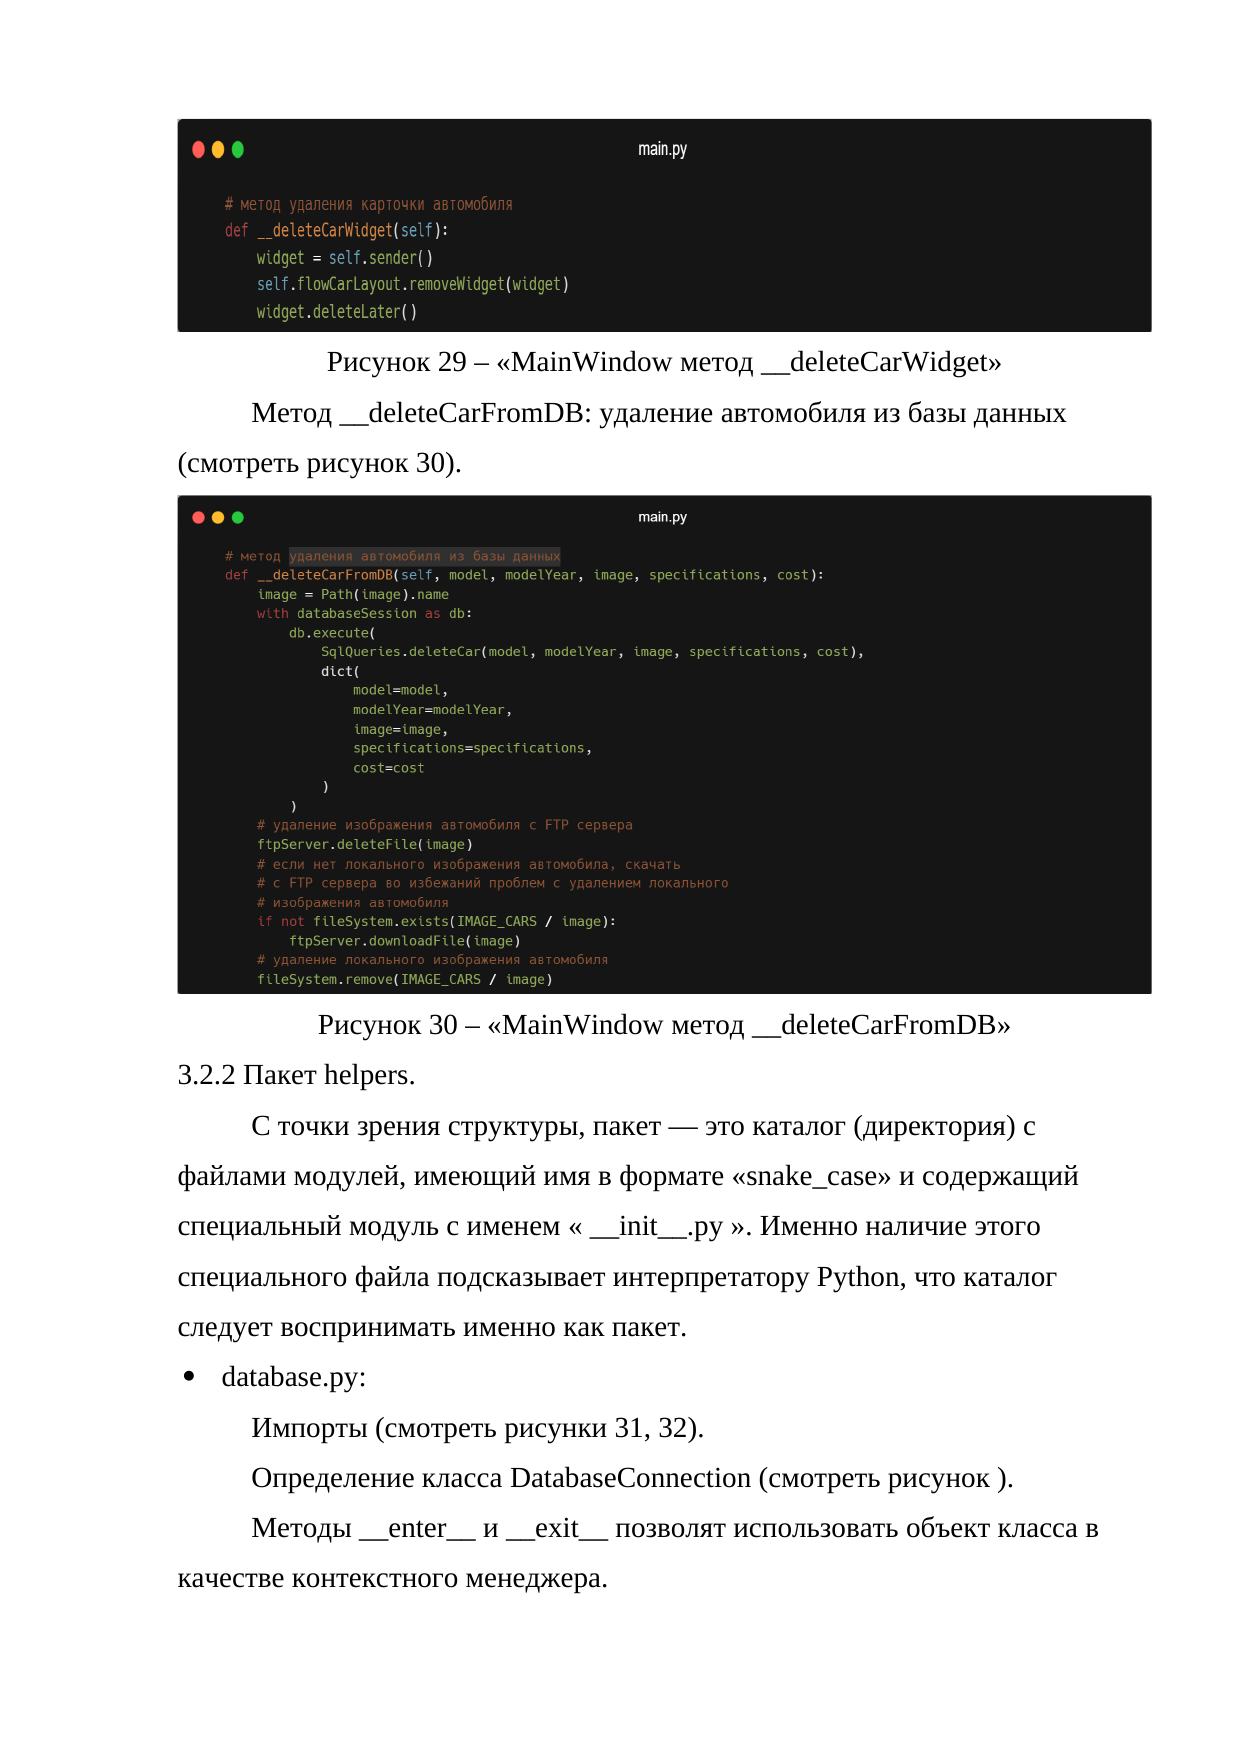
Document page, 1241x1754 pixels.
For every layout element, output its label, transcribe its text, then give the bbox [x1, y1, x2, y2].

list database.py: [184, 1359, 1152, 1393]
picture [177, 118, 1152, 332]
picture [177, 495, 1152, 994]
text Рисунок 29 – «MainWindow метод __deleteCarWidget» [177, 344, 1152, 378]
text 3.2.2 Пакет helpers. [177, 1057, 1152, 1091]
text Определение класса DatabaseConnection (смотреть рисунок ). [177, 1460, 1152, 1493]
text Методы __enter__ и __exit__ позволят использовать объект класса в качестве контекстного менеджера. [177, 1510, 1152, 1594]
text Метод __deleteCarFromDB: удаление автомобиля из базы данных (смотреть рисунок 30). [177, 395, 1152, 479]
text Рисунок 30 – «MainWindow метод __deleteCarFromDB» [177, 1007, 1152, 1041]
text Импорты (смотреть рисунки 31, 32). [221, 1410, 1152, 1443]
text С точки зрения структуры, пакет — это каталог (директория) с файлами модулей, имеющий имя в формате «snake_case» и содержащий специальный модуль с именем « __init__.py ». Именно наличие этого специального файла подсказывает интерпретатору Python, что каталог следует воспринимать именно как пакет. [177, 1108, 1152, 1342]
